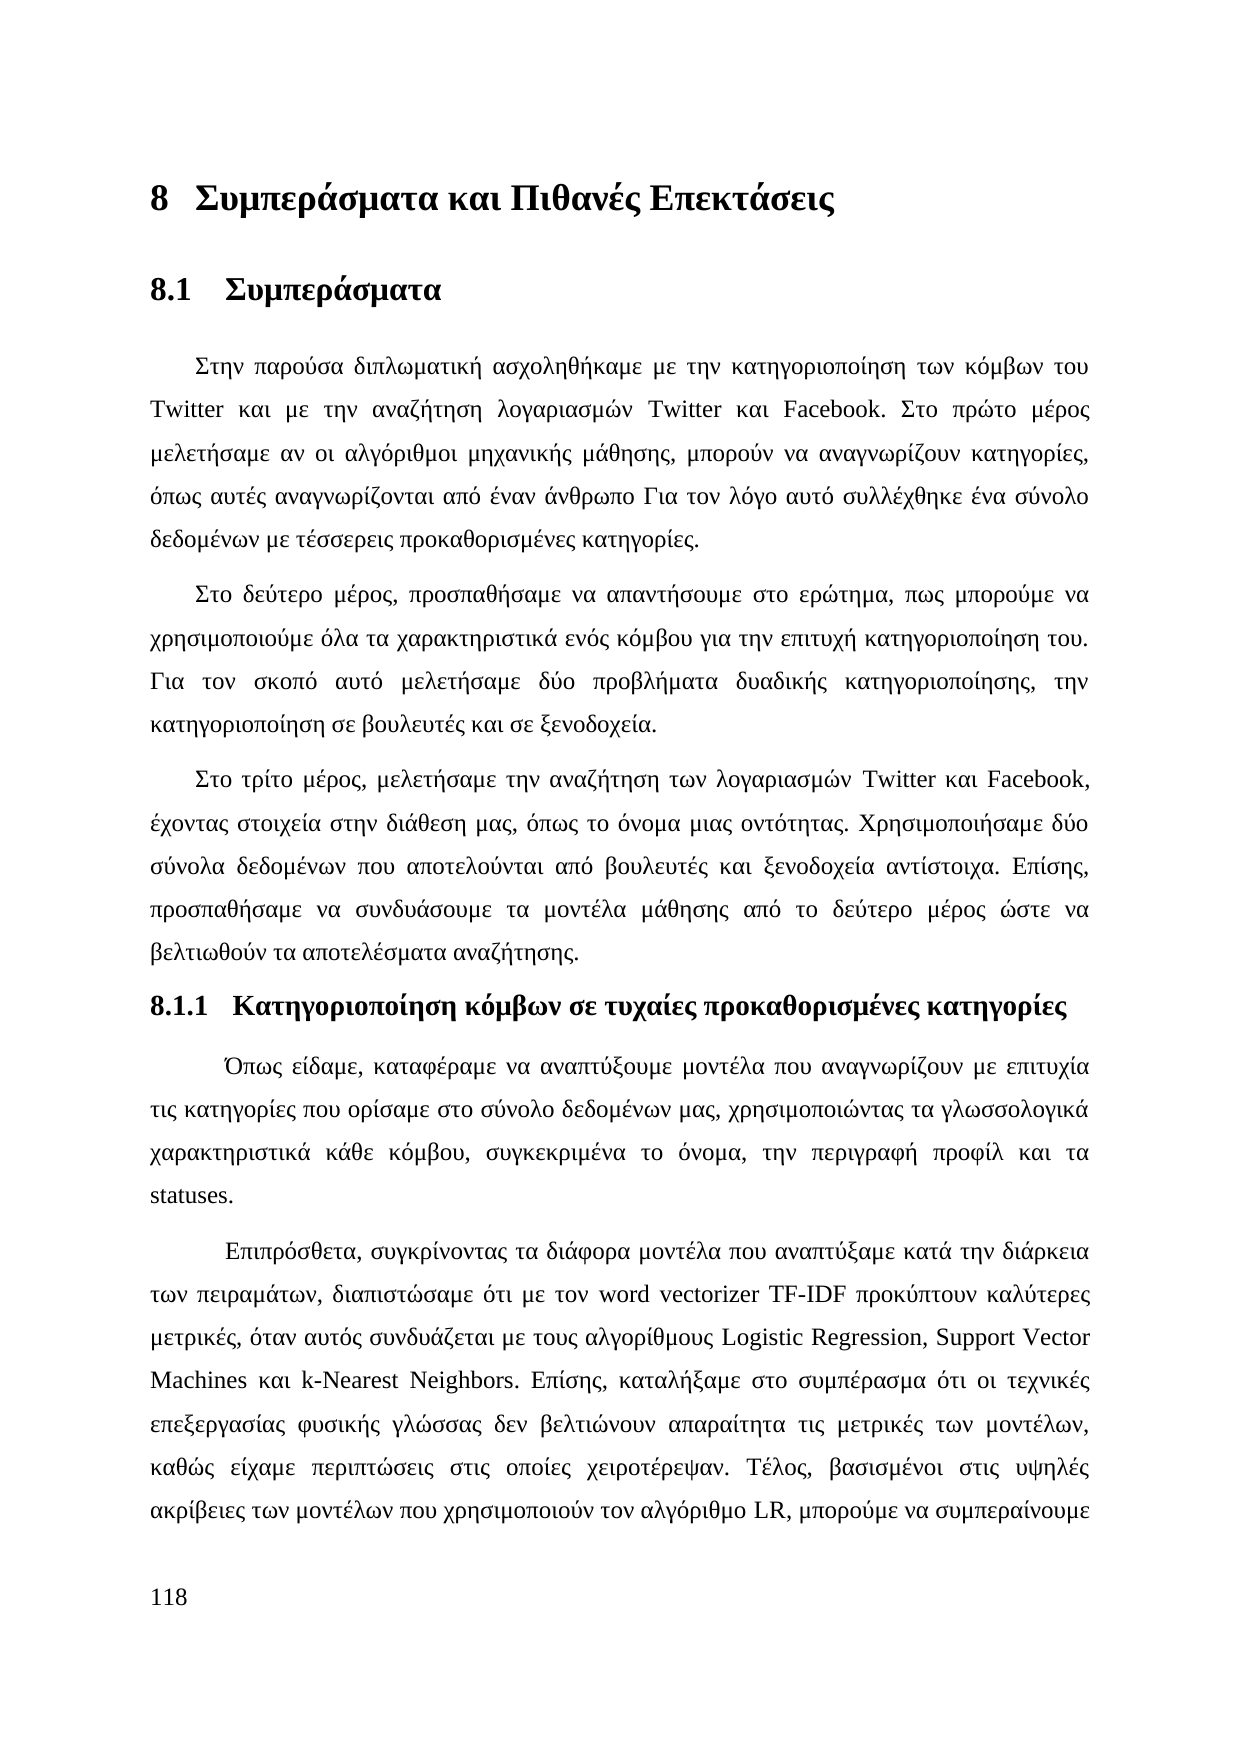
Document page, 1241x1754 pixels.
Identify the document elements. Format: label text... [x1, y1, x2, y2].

subtitle Συμπεράσματα και Πιθανές Επεκτάσεις [150, 175, 1090, 218]
text Στο δεύτερο μέρος, προσπαθήσαμε να απαντήσουμε στο ερώτημα, πως μπορούμε να χρησιμοποιούμε όλα τα χαρακτηριστικά ενός κόμβου για την επιτυχή κατηγοριοποίηση του. Για τον σκοπό αυτό μελετήσαμε δύο προβλήματα δυαδικής κατηγοριοποίησης, την κατηγοριοποίηση σε βουλευτές και σε ξενοδοχεία. [150, 579, 1090, 738]
text Στο τρίτο μέρος, μελετήσαμε την αναζήτηση των λογαριασμών Twitter και Facebook, έχοντας στοιχεία στην διάθεση μας, όπως το όνομα μιας οντότητας. Χρησιμοποιήσαμε δύο σύνολα δεδομένων που αποτελούνται από βουλευτές και ξενοδοχεία αντίστοιχα. Επίσης, προσπαθήσαμε να συνδυάσουμε τα μοντέλα μάθησης από το δεύτερο μέρος ώστε να βελτιωθούν τα αποτελέσματα αναζήτησης. [150, 764, 1090, 966]
text Στην παρούσα διπλωματική ασχοληθήκαμε με την κατηγοριοποίηση των κόμβων του Twitter και με την αναζήτηση λογαριασμών Twitter και Facebook. Στο πρώτο μέρος μελετήσαμε αν οι αλγόριθμοι μηχανικής μάθησης, μπορούν να αναγνωρίζουν κατηγορίες, όπως αυτές αναγνωρίζονται από έναν άνθρωπο Για τον λόγο αυτό συλλέχθηκε ένα σύνολο δεδομένων με τέσσερεις προκαθορισμένες κατηγορίες. [150, 351, 1090, 553]
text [150, 1236, 1090, 1524]
subtitle Συμπεράσματα [150, 269, 1090, 307]
text Όπως είδαμε, καταφέραμε να αναπτύξουμε μοντέλα που αναγνωρίζουν με επιτυχία τις κατηγορίες που ορίσαμε στο σύνολο δεδομένων μας, χρησιμοποιώντας τα γλωσσολογικά χαρακτηριστικά κάθε κόμβου, συγκεκριμένα το όνομα, την περιγραφή προφίλ και τα statuses. [150, 1051, 1090, 1209]
subtitle Κατηγοριοποίηση κόμβων σε τυχαίες προκαθορισμένες κατηγορίες [150, 988, 1090, 1022]
